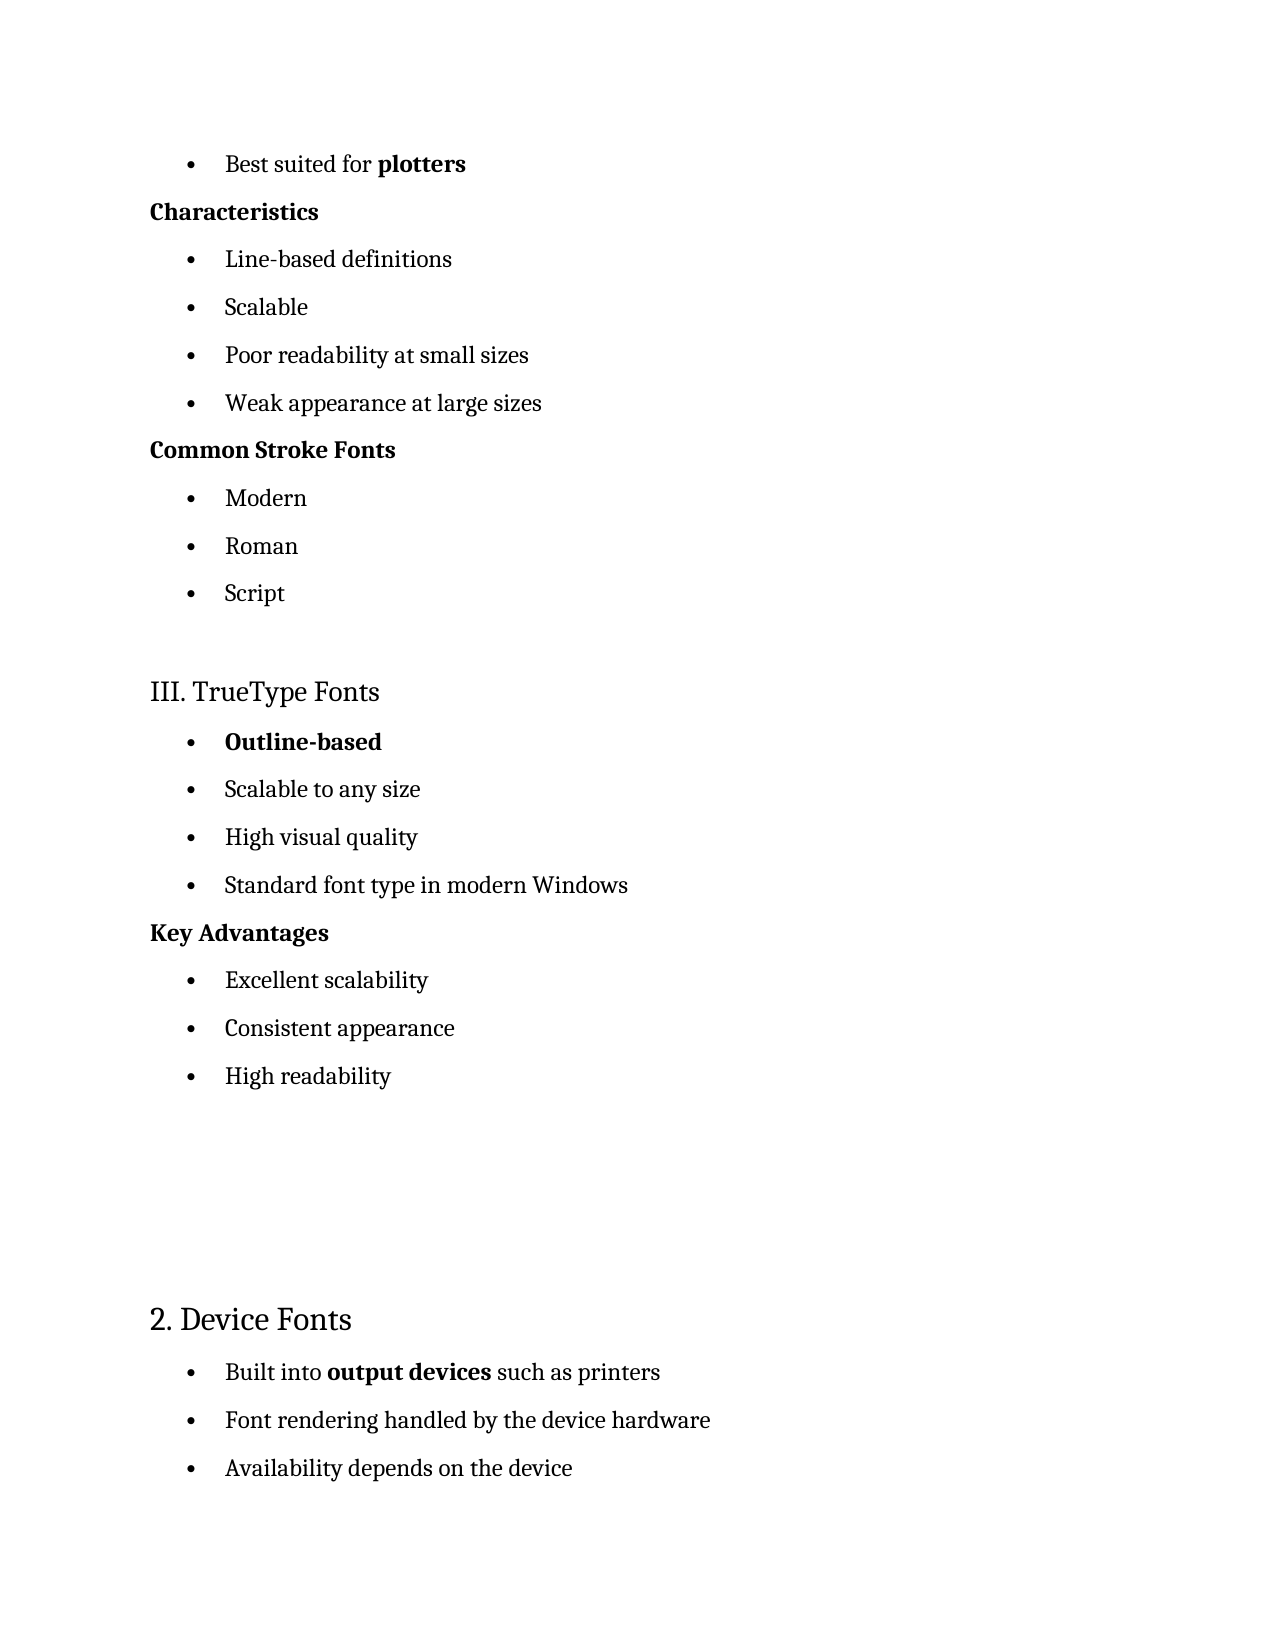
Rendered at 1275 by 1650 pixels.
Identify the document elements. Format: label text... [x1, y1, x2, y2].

list Line-based definitions [187, 245, 1125, 274]
list Best suited for plotters [187, 150, 1125, 179]
list Availability depends on the device [187, 1453, 1125, 1482]
list High readability [187, 1062, 1125, 1090]
list Weak appearance at large sizes [187, 388, 1125, 417]
text Key Advantages [150, 918, 1125, 947]
list Scalable to any size [187, 775, 1125, 804]
list Script [187, 579, 1125, 608]
text Common Stroke Fonts [150, 436, 1125, 465]
text III. TrueType Fonts [150, 675, 1125, 708]
list Excellent scalability [187, 966, 1125, 995]
list Font rendering handled by the device hardware [187, 1406, 1125, 1434]
list Built into output devices such as printers [187, 1358, 1125, 1387]
list Consistent appearance [187, 1014, 1125, 1043]
list Scalable [187, 293, 1125, 322]
list Modern [187, 484, 1125, 513]
text Characteristics [150, 198, 1125, 226]
list High visual quality [187, 823, 1125, 852]
list Standard font type in modern Windows [187, 871, 1125, 899]
text 2. Device Fonts [150, 1300, 1125, 1338]
list Poor readability at small sizes [187, 341, 1125, 369]
list Outline-based [187, 728, 1125, 756]
list Roman [187, 532, 1125, 560]
